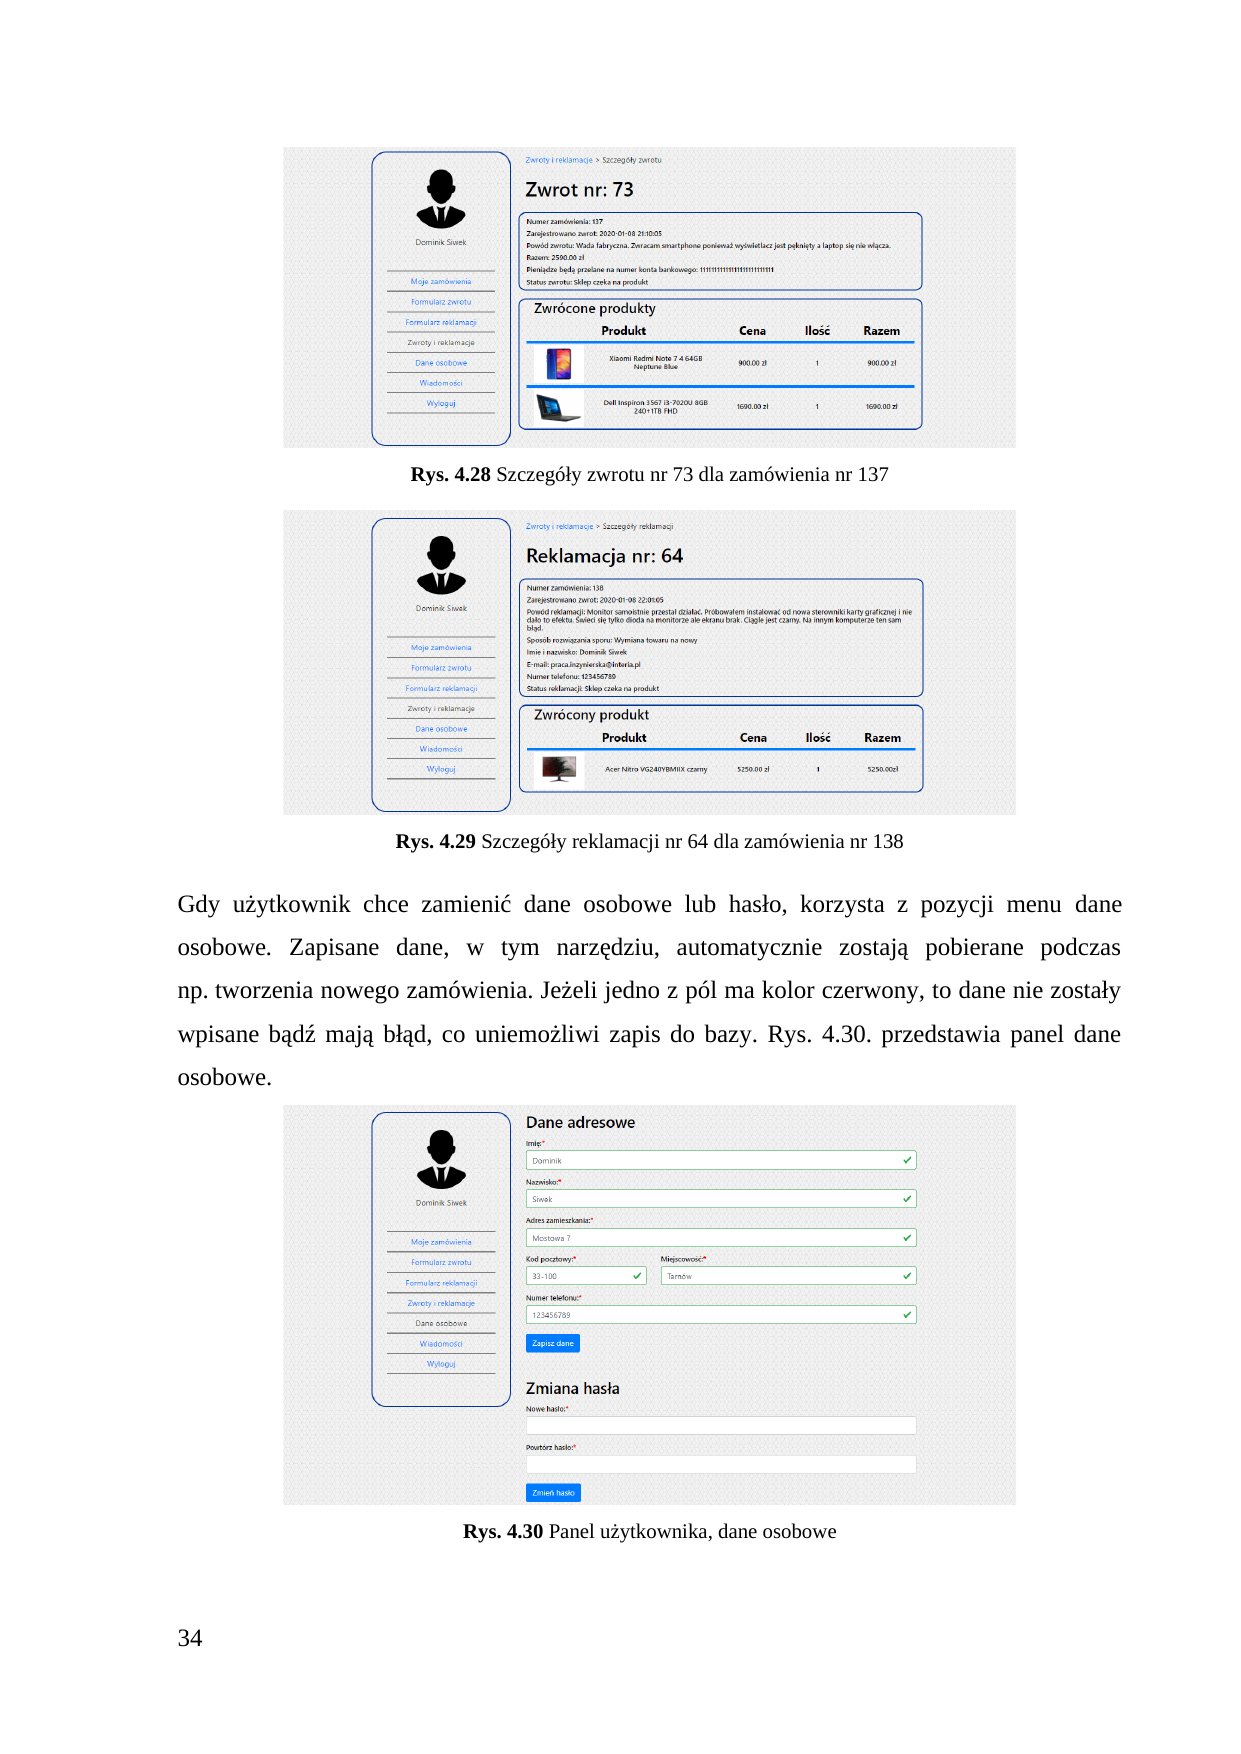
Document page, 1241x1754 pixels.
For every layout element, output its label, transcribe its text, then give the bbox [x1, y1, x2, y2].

picture [283, 1105, 1017, 1505]
text Rys. 4.28 Szczegóły zwrotu nr 73 dla zamówienia nr 137 [177, 462, 1122, 486]
text Rys. 4.30 Panel użytkownika, dane osobowe [177, 1519, 1122, 1543]
text Rys. 4.29 Szczegóły reklamacji nr 64 dla zamówienia nr 138 [177, 829, 1122, 853]
picture [283, 510, 1017, 815]
picture [283, 147, 1017, 448]
text Gdy użytkownik chce zamienić dane osobowe lub hasło, korzysta z pozycji menu dane osobowe. Zapisane dane, w tym narzędziu, automatycznie zostają pobierane podczas np. tworzenia nowego zamówienia. Jeżeli jedno z pól ma kolor czerwony, to dane nie zostały wpisane bądź mają błąd, co uniemożliwi zapis do bazy. Rys. 4.30. przedstawia panel dane osobowe. [177, 889, 1122, 1091]
